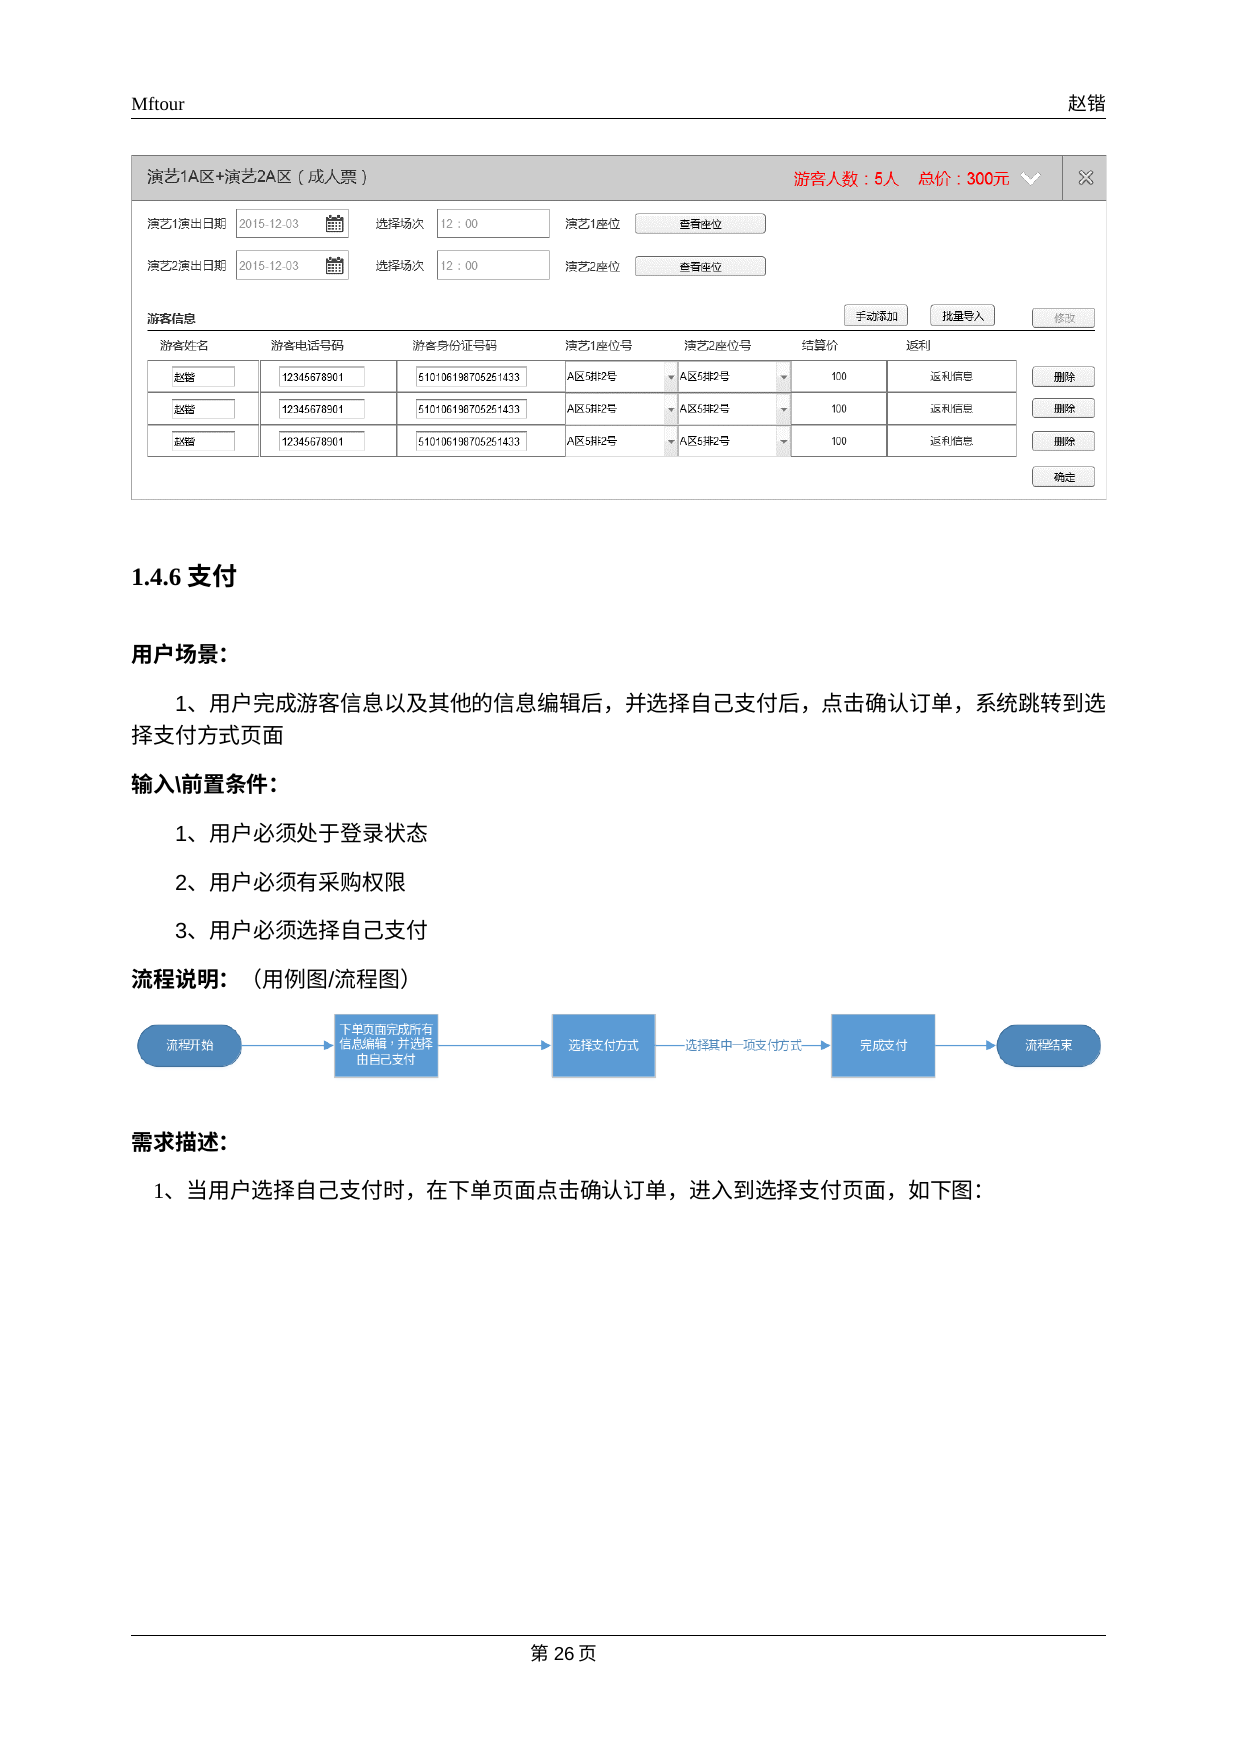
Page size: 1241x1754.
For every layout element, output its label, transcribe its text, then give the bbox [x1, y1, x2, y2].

text 需求描述： [131, 1124, 1106, 1157]
text 1、当用户选择自己支付时，在下单页面点击确认订单，进入到选择支付页面，如下图： [131, 1173, 1106, 1205]
text 流程说明：（用例图/流程图） [131, 962, 1106, 994]
text 输入\前置条件： [131, 767, 1106, 799]
text 用户场景： [131, 637, 1106, 669]
text 1、用户完成游客信息以及其他的信息编辑后，并选择自己支付后，点击确认订单，系统跳转到选择支付方式页面 [131, 685, 1106, 750]
subtitle 支付 [131, 542, 1106, 607]
text 1、用户必须处于登录状态 [131, 815, 1106, 848]
picture [131, 155, 1107, 500]
text 3、用户必须选择自己支付 [131, 913, 1106, 945]
text 2、用户必须有采购权限 [131, 864, 1106, 897]
